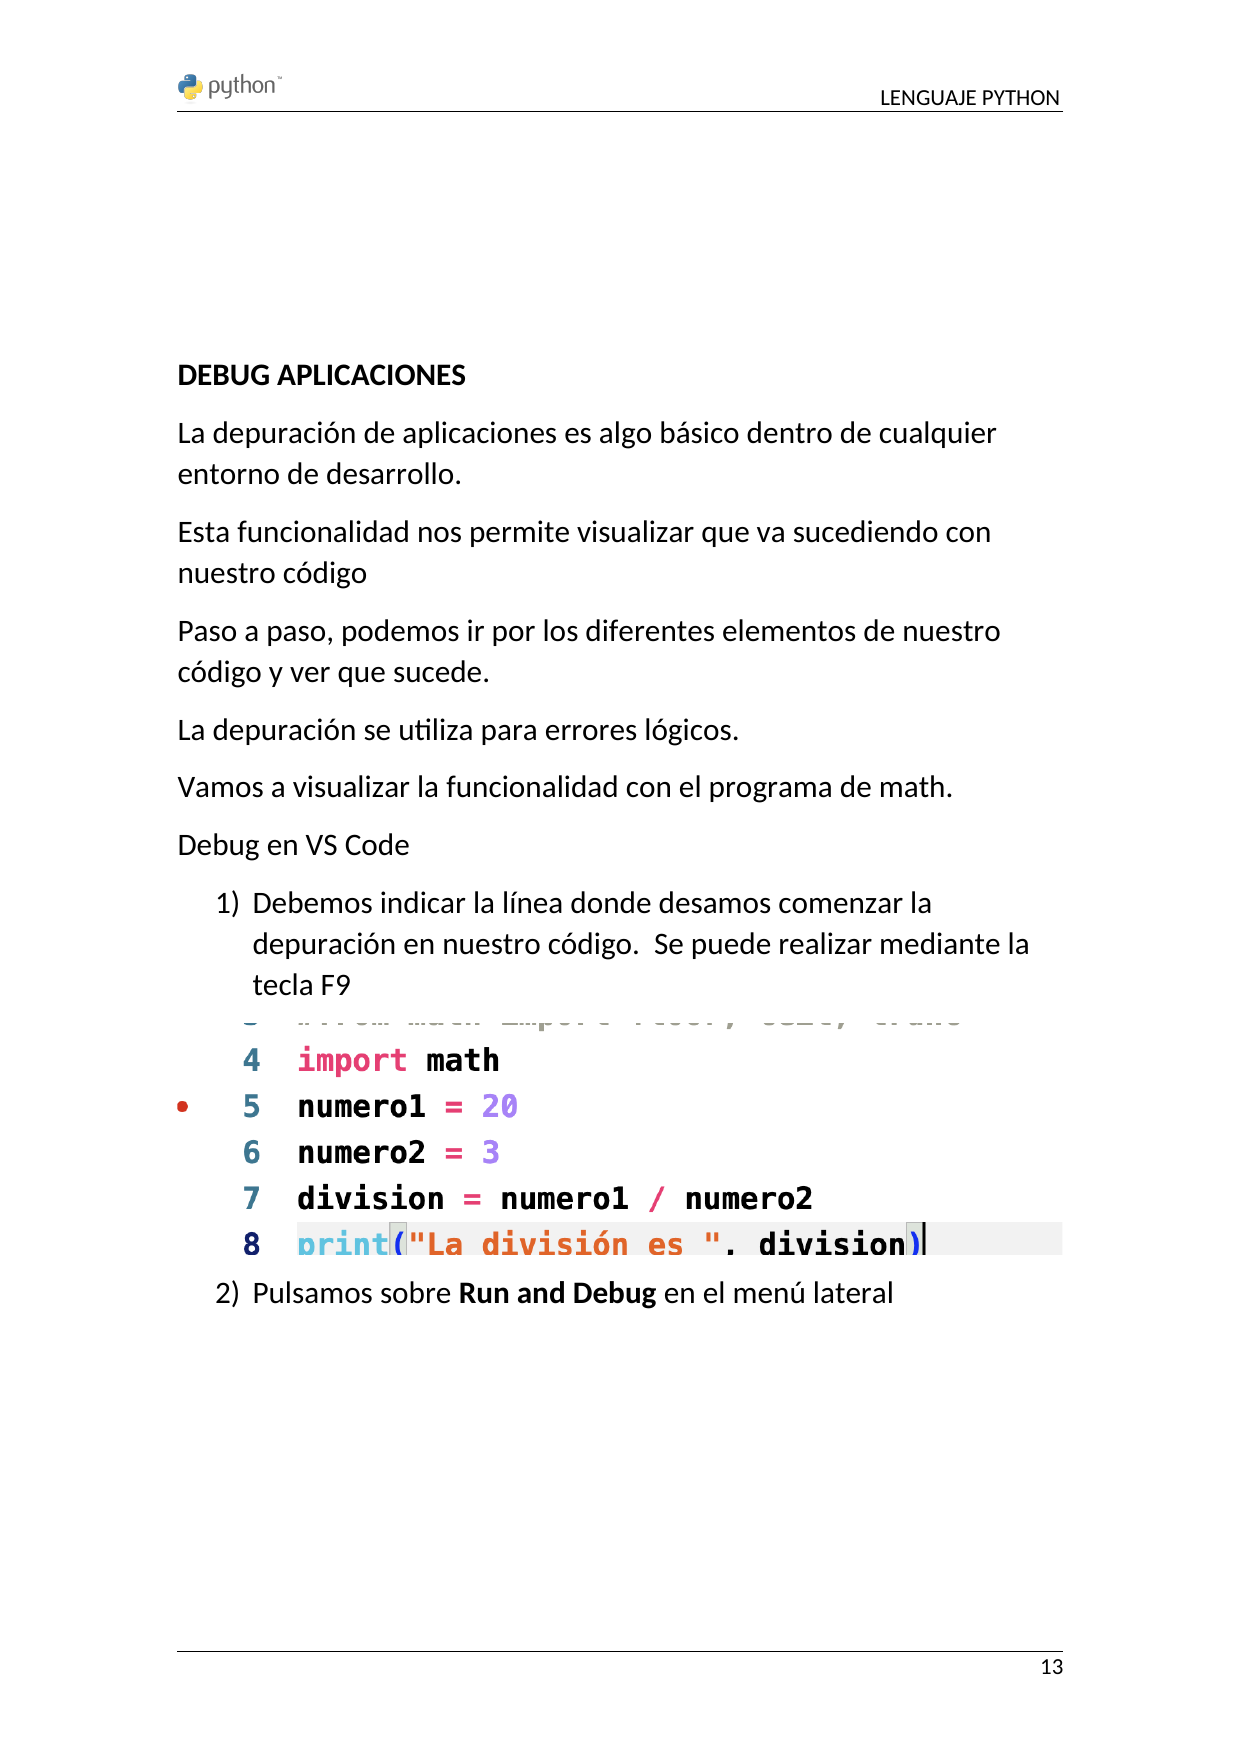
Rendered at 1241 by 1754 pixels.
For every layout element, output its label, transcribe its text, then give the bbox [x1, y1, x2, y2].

list Debemos indicar la línea donde desamos comenzar la depuración en nuestro código. Se puede realizar mediante la tecla F9 [215, 883, 1063, 1004]
list Pulsamos sobre Run and Debug en el menú lateral [215, 1273, 1063, 1311]
picture [177, 73, 283, 105]
text Esta funcionalidad nos permite visualizar que va sucediendo con nuestro código [177, 512, 1063, 591]
text DEBUG APLICACIONES [177, 355, 1063, 393]
text Vamos a visualizar la funcionalidad con el programa de math. [177, 768, 1063, 806]
text La depuración de aplicaciones es algo básico dentro de cualquier entorno de desarrollo. [177, 413, 1063, 492]
picture [177, 1023, 1063, 1255]
text La depuración se utiliza para errores lógicos. [177, 710, 1063, 748]
text Paso a paso, podemos ir por los diferentes elementos de nuestro código y ver que sucede. [177, 611, 1063, 690]
text Debug en VS Code [177, 825, 1063, 863]
